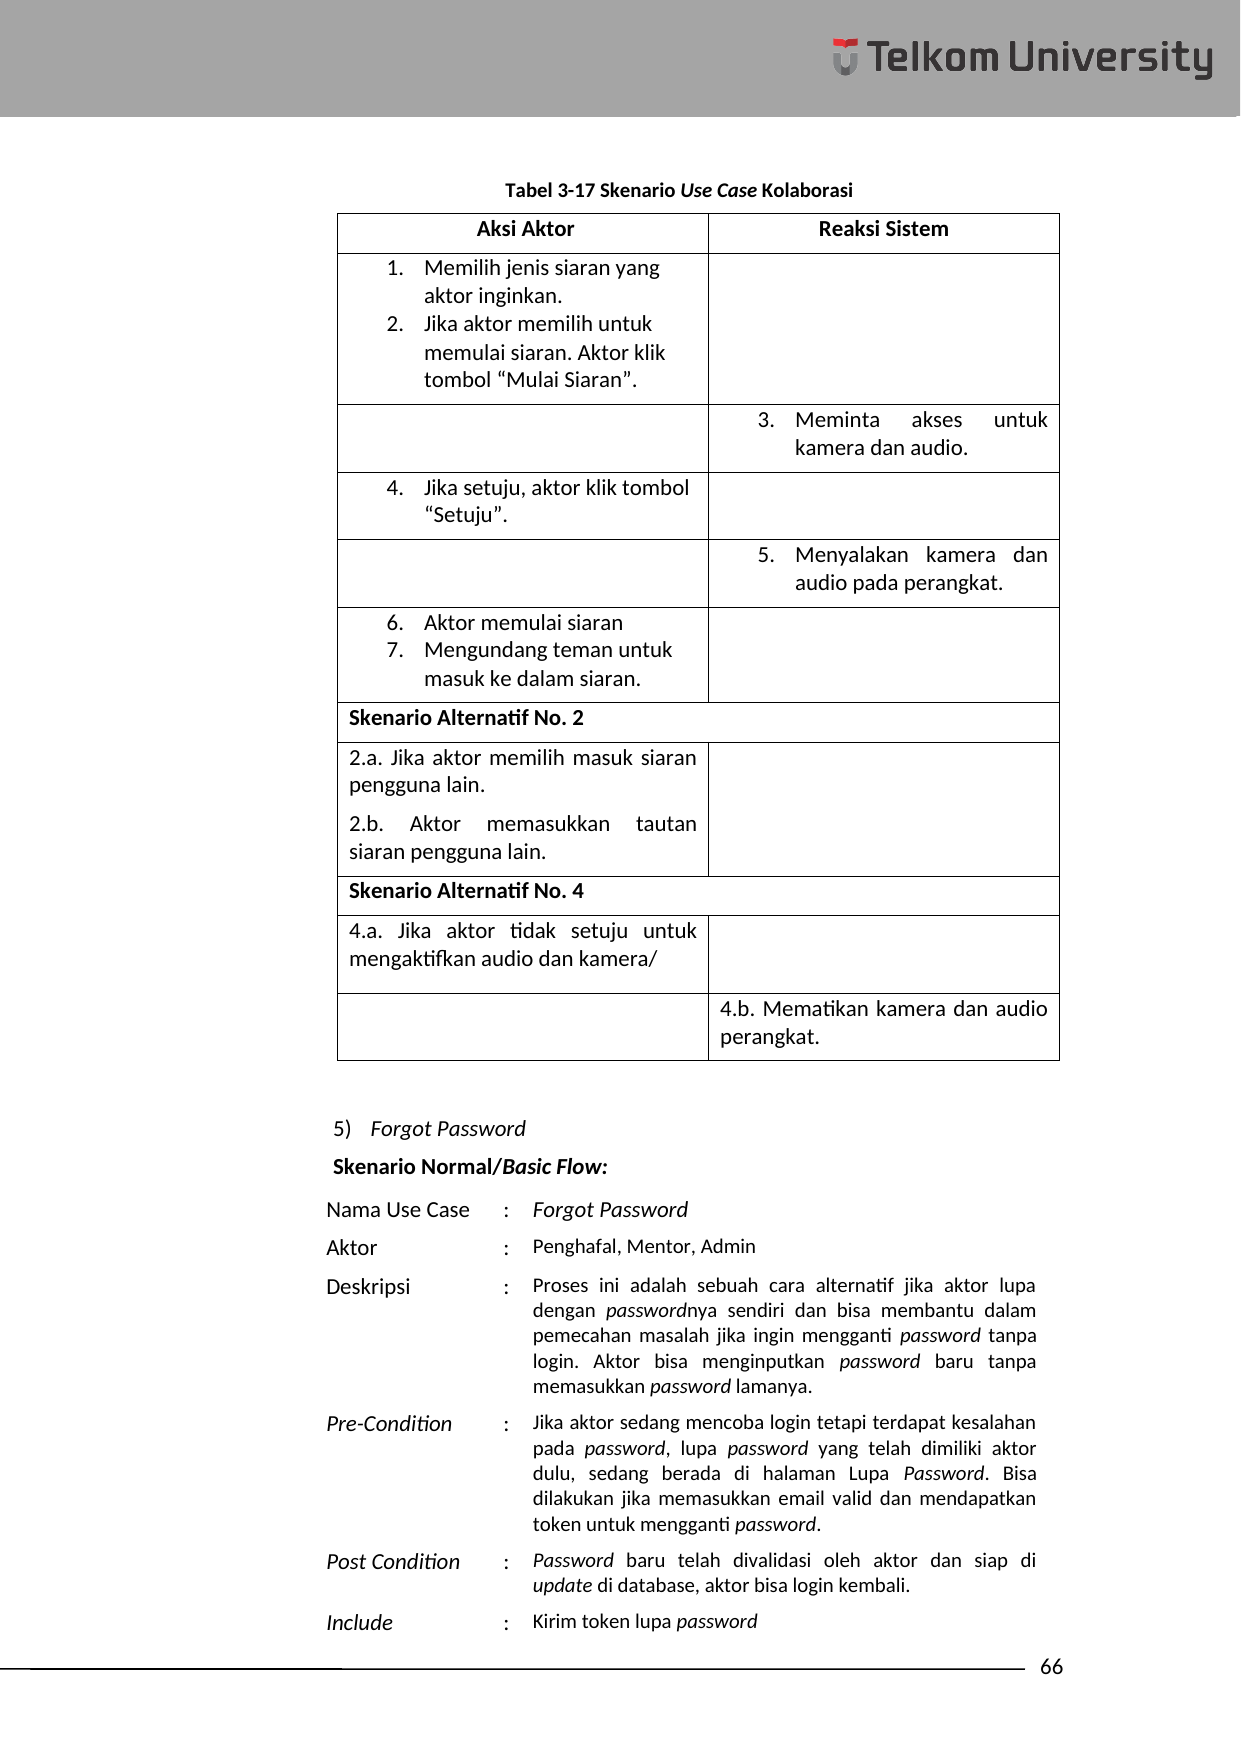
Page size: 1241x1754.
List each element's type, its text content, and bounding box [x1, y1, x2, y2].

table_cell Password baru telah divalidasi oleh aktor dan siap di update di database, aktor bisa login kembali. [521, 1547, 1048, 1608]
table_cell : [492, 1547, 521, 1608]
table_header Aksi Aktor [338, 214, 708, 252]
table_cell [709, 743, 1059, 876]
picture [833, 38, 1213, 80]
table_cell : [492, 1272, 521, 1409]
table_cell [709, 254, 1059, 404]
table_cell Aktor memulai siaran Mengundang teman untuk masuk ke dalam siaran. [338, 608, 708, 702]
table_cell Post Condition [315, 1547, 492, 1608]
table_cell [709, 473, 1059, 539]
table_cell [709, 916, 1059, 993]
table_cell Memilih jenis siaran yang aktor inginkan. Jika aktor memilih untuk memulai siaran. Aktor klik tombol “Mulai Siaran”. [338, 254, 708, 404]
table_header Reaksi Sistem [709, 214, 1059, 252]
table_cell : [492, 1409, 521, 1547]
table_header Nama Use Case [315, 1195, 492, 1233]
table_cell [338, 994, 708, 1060]
table_cell Include [315, 1608, 492, 1647]
table_cell [709, 608, 1059, 702]
list Forgot Password [333, 1114, 1063, 1142]
table_cell [338, 405, 708, 472]
table_cell Jika setuju, aktor klik tombol “Setuju”. [338, 473, 708, 539]
table_cell Skenario Alternatif No. 4 [338, 877, 1059, 915]
table_header : [492, 1195, 521, 1233]
table_cell Jika aktor sedang mencoba login tetapi terdapat kesalahan pada password, lupa password yang telah dimiliki aktor dulu, sedang berada di halaman Lupa Password. Bisa dilakukan jika memasukkan email valid dan mendapatkan token untuk mengganti password. [521, 1409, 1048, 1547]
table_cell Proses ini adalah sebuah cara alternatif jika aktor lupa dengan passwordnya sendiri dan bisa membantu dalam pemecahan masalah jika ingin mengganti password tanpa login. Aktor bisa menginputkan password baru tanpa memasukkan password lamanya. [521, 1272, 1048, 1409]
table_cell : [492, 1234, 521, 1272]
table_cell : [492, 1608, 521, 1647]
table_cell Skenario Alternatif No. 2 [338, 703, 1059, 742]
table_cell Aktor [315, 1234, 492, 1272]
table_cell Pre-Condition [315, 1409, 492, 1547]
table_cell 2.a. Jika aktor memilih masuk siaran pengguna lain. 2.b. Aktor memasukkan tautan siaran pengguna lain. [338, 743, 708, 876]
table_cell Meminta akses untuk kamera dan audio. [709, 405, 1059, 472]
table_cell Penghafal, Mentor, Admin [521, 1234, 1048, 1272]
table_cell Deskripsi [315, 1272, 492, 1409]
table_cell Menyalakan kamera dan audio pada perangkat. [709, 540, 1059, 607]
table_cell 4.a. Jika aktor tidak setuju untuk mengaktifkan audio dan kamera/ [338, 916, 708, 993]
table_cell 4.b. Mematikan kamera dan audio perangkat. [709, 994, 1059, 1060]
text Skenario Normal/Basic Flow: [333, 1152, 1063, 1180]
table_cell Kirim token lupa password [521, 1608, 1048, 1647]
table_header Forgot Password [521, 1195, 1048, 1233]
table_cell [338, 540, 708, 607]
